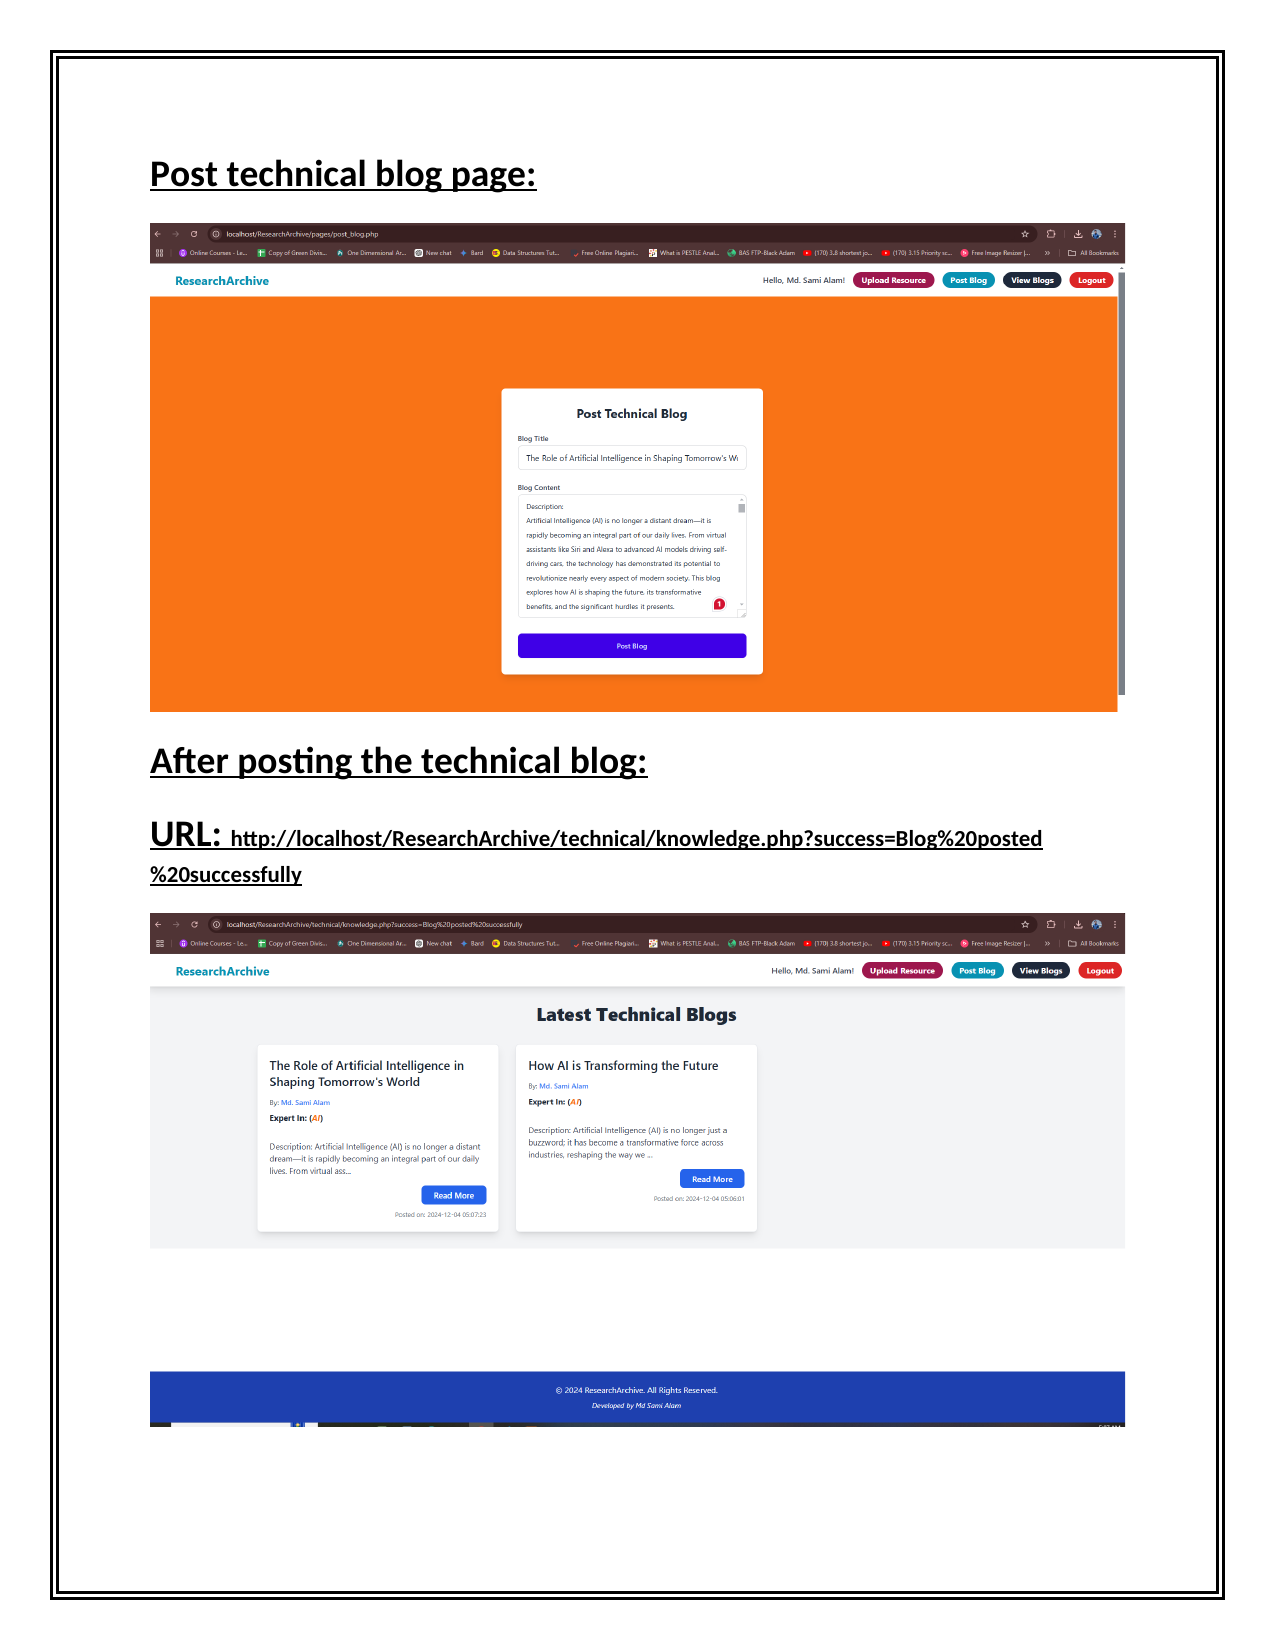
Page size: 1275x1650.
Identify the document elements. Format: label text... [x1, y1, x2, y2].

picture [150, 913, 1125, 1427]
text URL: http://localhost/ResearchArchive/technical/knowledge.php?success=Blog%20posted%20successfully [150, 810, 1125, 888]
text Post technical blog page: [150, 150, 1125, 196]
picture [150, 223, 1125, 712]
text After posting the technical blog: [150, 737, 1125, 782]
